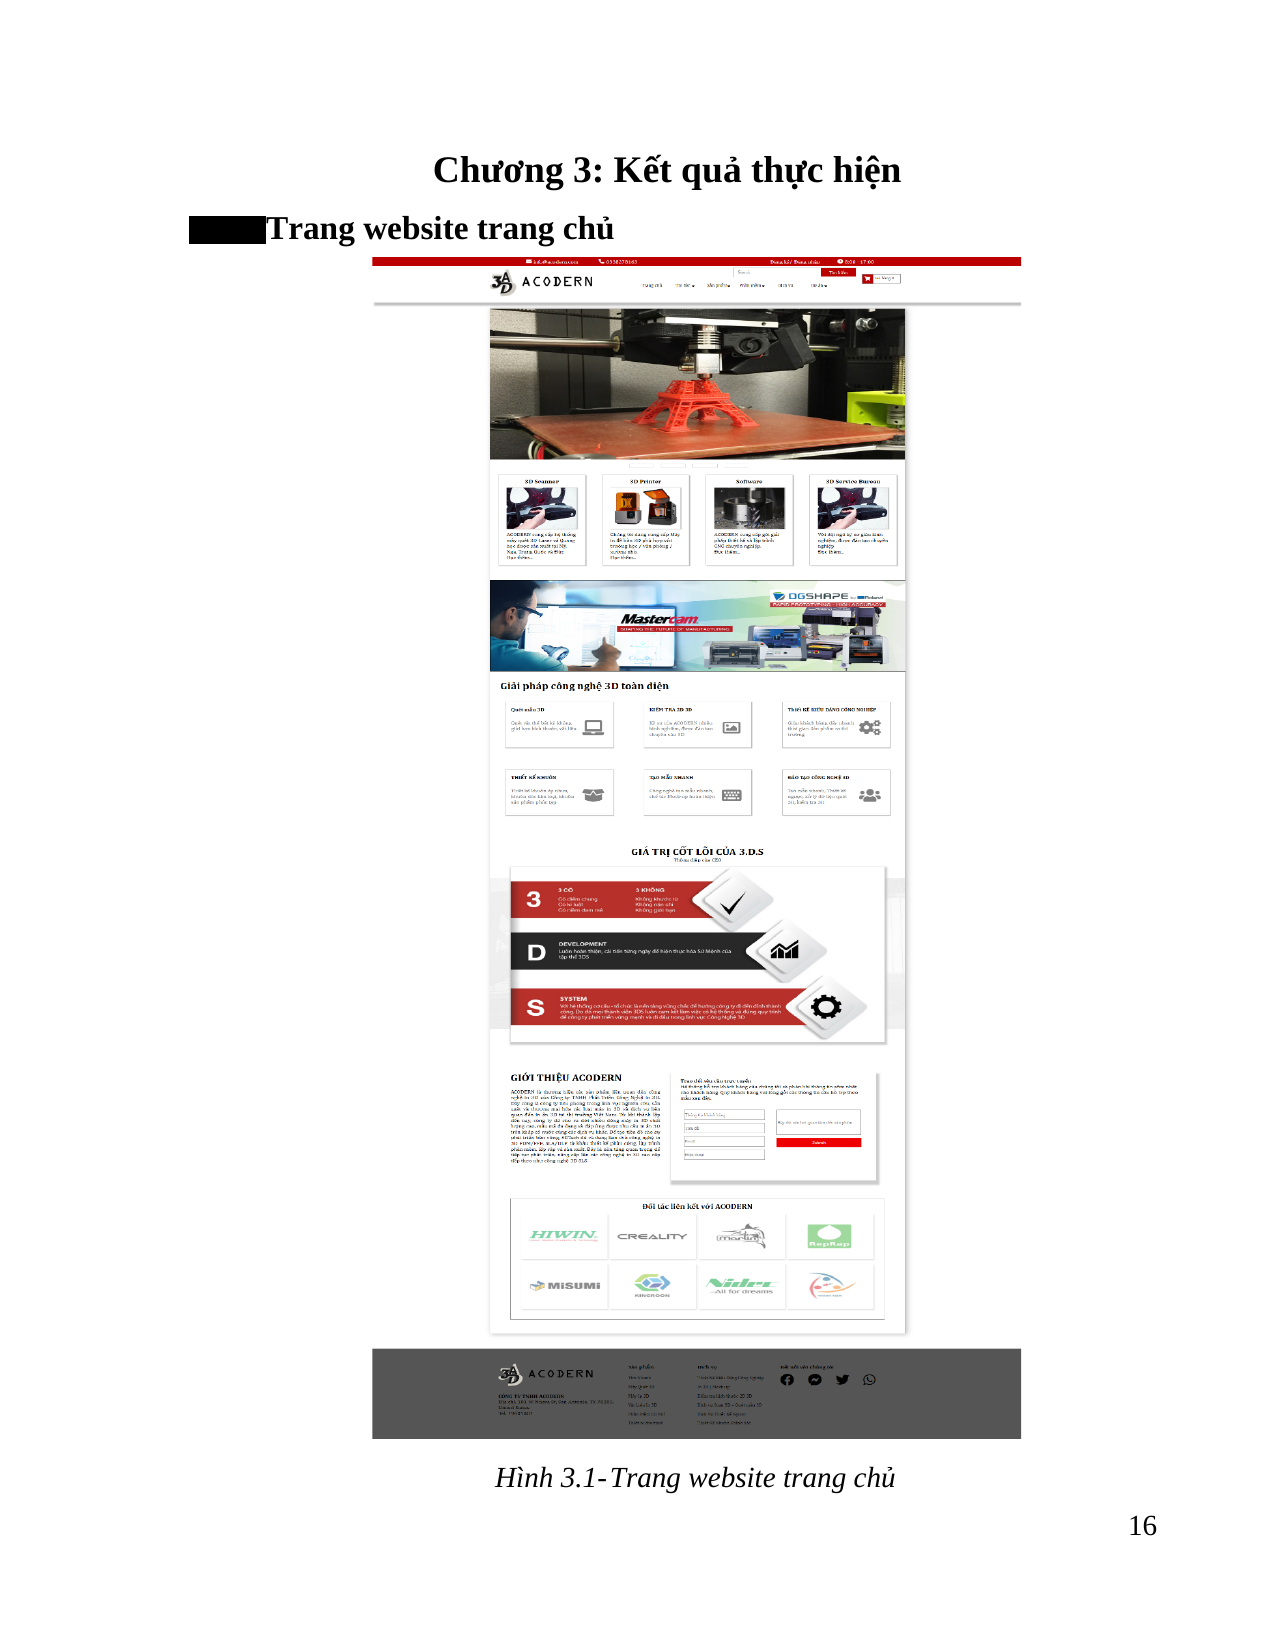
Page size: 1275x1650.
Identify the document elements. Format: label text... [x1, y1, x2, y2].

text Hình 3.1-Trang website trang chủ [177, 1461, 1157, 1494]
subtitle Trang website trang chủ [189, 208, 1157, 246]
picture [372, 257, 1022, 1439]
subtitle Chương 3: Kết quả thực hiện [177, 148, 1157, 191]
